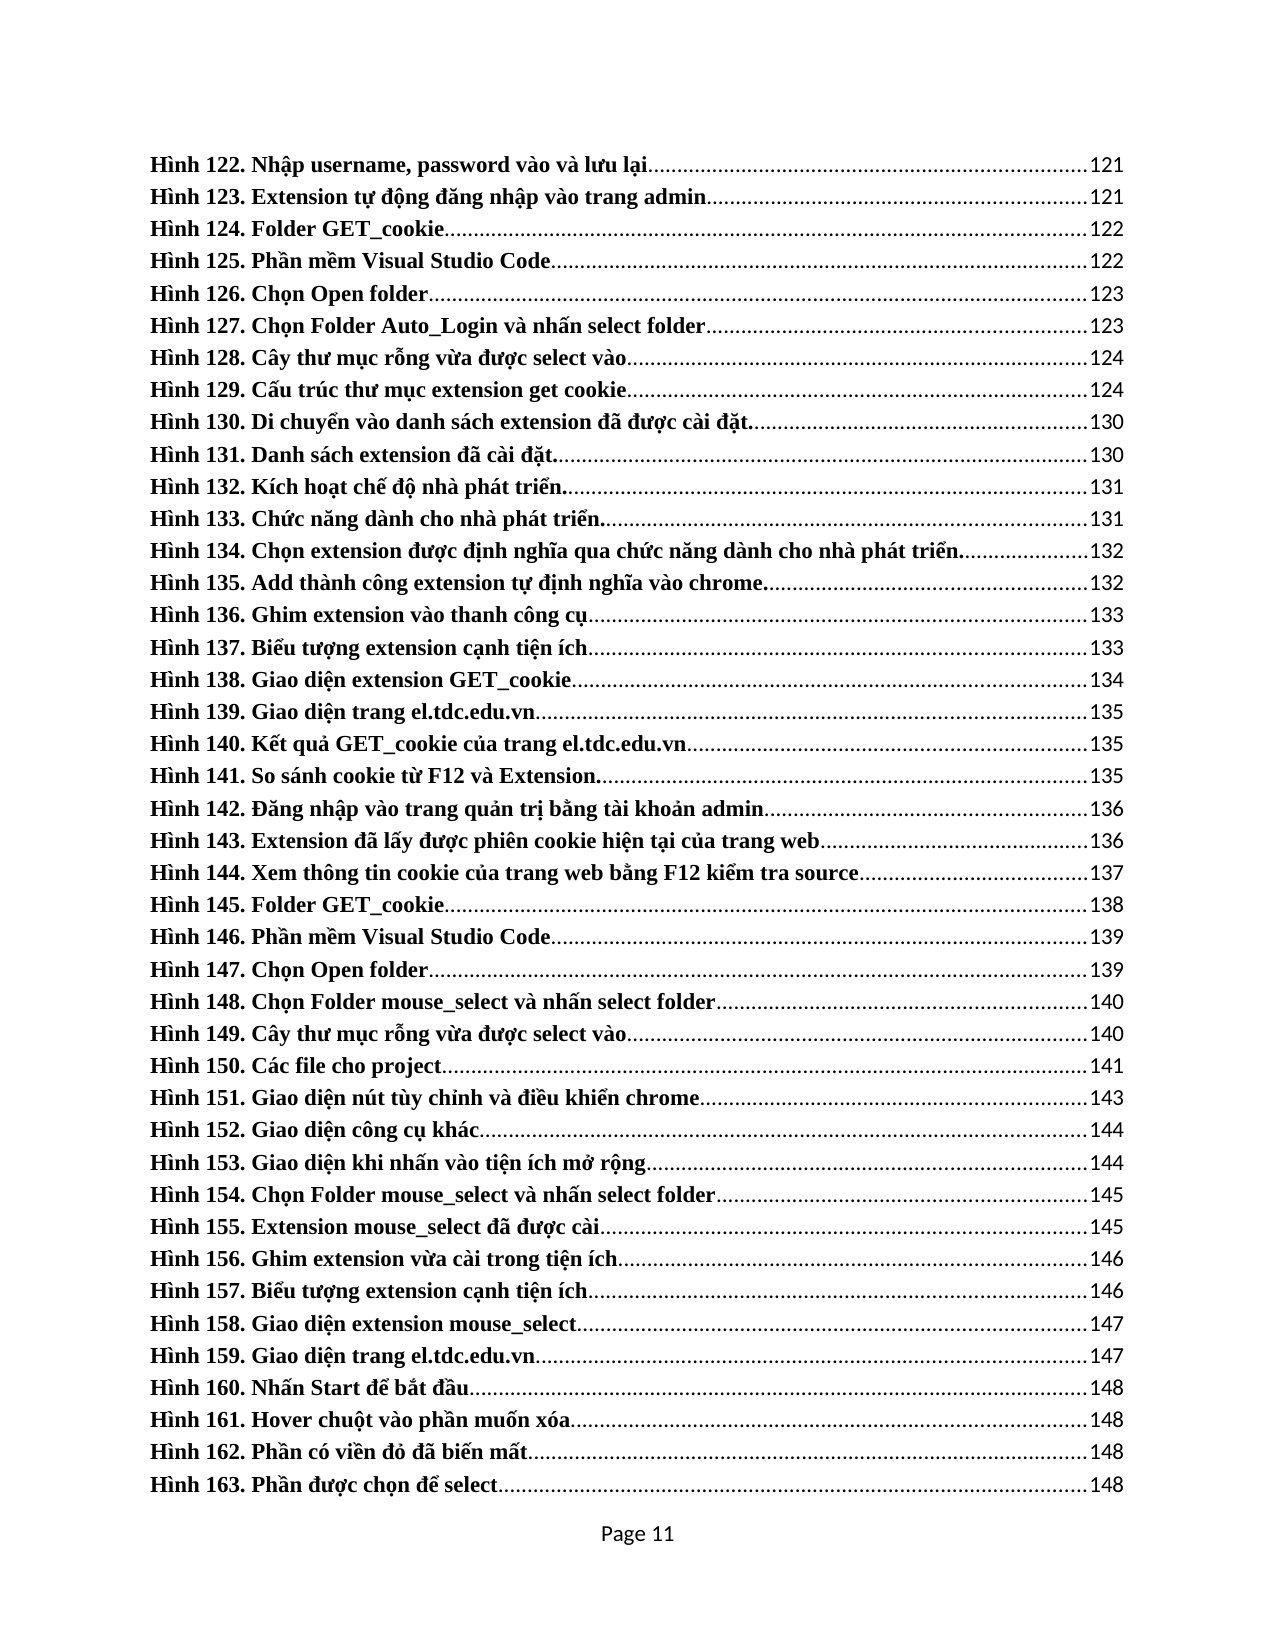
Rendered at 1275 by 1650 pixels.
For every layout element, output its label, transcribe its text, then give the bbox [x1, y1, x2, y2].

text Hình 146. Phần mềm Visual Studio Code 139 [150, 922, 1125, 951]
text Hình 140. Kết quả GET_cookie của trang el.tdc.edu.vn 135 [150, 729, 1125, 757]
text Hình 129. Cấu trúc thư mục extension get cookie 124 [150, 375, 1125, 403]
text Hình 123. Extension tự động đăng nhập vào trang admin 121 [150, 182, 1125, 210]
text Hình 134. Chọn extension được định nghĩa qua chức năng dành cho nhà phát triển. 132 [150, 536, 1125, 564]
text Hình 160. Nhấn Start để bắt đầu 148 [150, 1373, 1125, 1401]
text Hình 124. Folder GET_cookie 122 [150, 214, 1125, 242]
text Hình 132. Kích hoạt chế độ nhà phát triển. 131 [150, 472, 1125, 500]
text Hình 151. Giao diện nút tùy chỉnh và điều khiển chrome 143 [150, 1083, 1125, 1111]
text Hình 148. Chọn Folder mouse_select và nhấn select folder 140 [150, 987, 1125, 1015]
text Hình 136. Ghim extension vào thanh công cụ 133 [150, 601, 1125, 629]
text Hình 126. Chọn Open folder 123 [150, 279, 1125, 307]
text Hình 122. Nhập username, password vào và lưu lại 121 [150, 150, 1125, 178]
text Hình 144. Xem thông tin cookie của trang web bằng F12 kiểm tra source 137 [150, 858, 1125, 886]
text Hình 157. Biểu tượng extension cạnh tiện ích 146 [150, 1277, 1125, 1304]
text Hình 127. Chọn Folder Auto_Login và nhấn select folder 123 [150, 311, 1125, 339]
text Hình 139. Giao diện trang el.tdc.edu.vn 135 [150, 697, 1125, 725]
text Hình 158. Giao diện extension mouse_select 147 [150, 1309, 1125, 1337]
text Hình 142. Đăng nhập vào trang quản trị bằng tài khoản admin 136 [150, 794, 1125, 822]
text Hình 130. Di chuyển vào danh sách extension đã được cài đặt. 130 [150, 407, 1125, 436]
text Hình 145. Folder GET_cookie 138 [150, 890, 1125, 918]
text Hình 128. Cây thư mục rỗng vừa được select vào 124 [150, 343, 1125, 371]
text Hình 137. Biểu tượng extension cạnh tiện ích 133 [150, 633, 1125, 661]
text Hình 141. So sánh cookie từ F12 và Extension. 135 [150, 762, 1125, 789]
text Hình 125. Phần mềm Visual Studio Code 122 [150, 247, 1125, 274]
text Hình 133. Chức năng dành cho nhà phát triển. 131 [150, 504, 1125, 532]
text Hình 149. Cây thư mục rỗng vừa được select vào 140 [150, 1019, 1125, 1047]
text Hình 135. Add thành công extension tự định nghĩa vào chrome. 132 [150, 568, 1125, 596]
text Hình 161. Hover chuột vào phần muốn xóa 148 [150, 1405, 1125, 1433]
text Hình 131. Danh sách extension đã cài đặt. 130 [150, 440, 1125, 468]
text Hình 143. Extension đã lấy được phiên cookie hiện tại của trang web 136 [150, 826, 1125, 854]
text Hình 150. Các file cho project 141 [150, 1051, 1125, 1079]
text Hình 162. Phần có viền đỏ đã biến mất 148 [150, 1437, 1125, 1466]
text Hình 154. Chọn Folder mouse_select và nhấn select folder 145 [150, 1180, 1125, 1208]
text Hình 163. Phần được chọn để select 148 [150, 1470, 1125, 1498]
text Hình 156. Ghim extension vừa cài trong tiện ích 146 [150, 1244, 1125, 1272]
text Hình 152. Giao diện công cụ khác 144 [150, 1116, 1125, 1144]
text Hình 138. Giao diện extension GET_cookie 134 [150, 665, 1125, 693]
text Hình 159. Giao diện trang el.tdc.edu.vn 147 [150, 1341, 1125, 1369]
text Hình 153. Giao diện khi nhấn vào tiện ích mở rộng 144 [150, 1148, 1125, 1176]
text Hình 155. Extension mouse_select đã được cài 145 [150, 1212, 1125, 1240]
text Hình 147. Chọn Open folder 139 [150, 955, 1125, 983]
